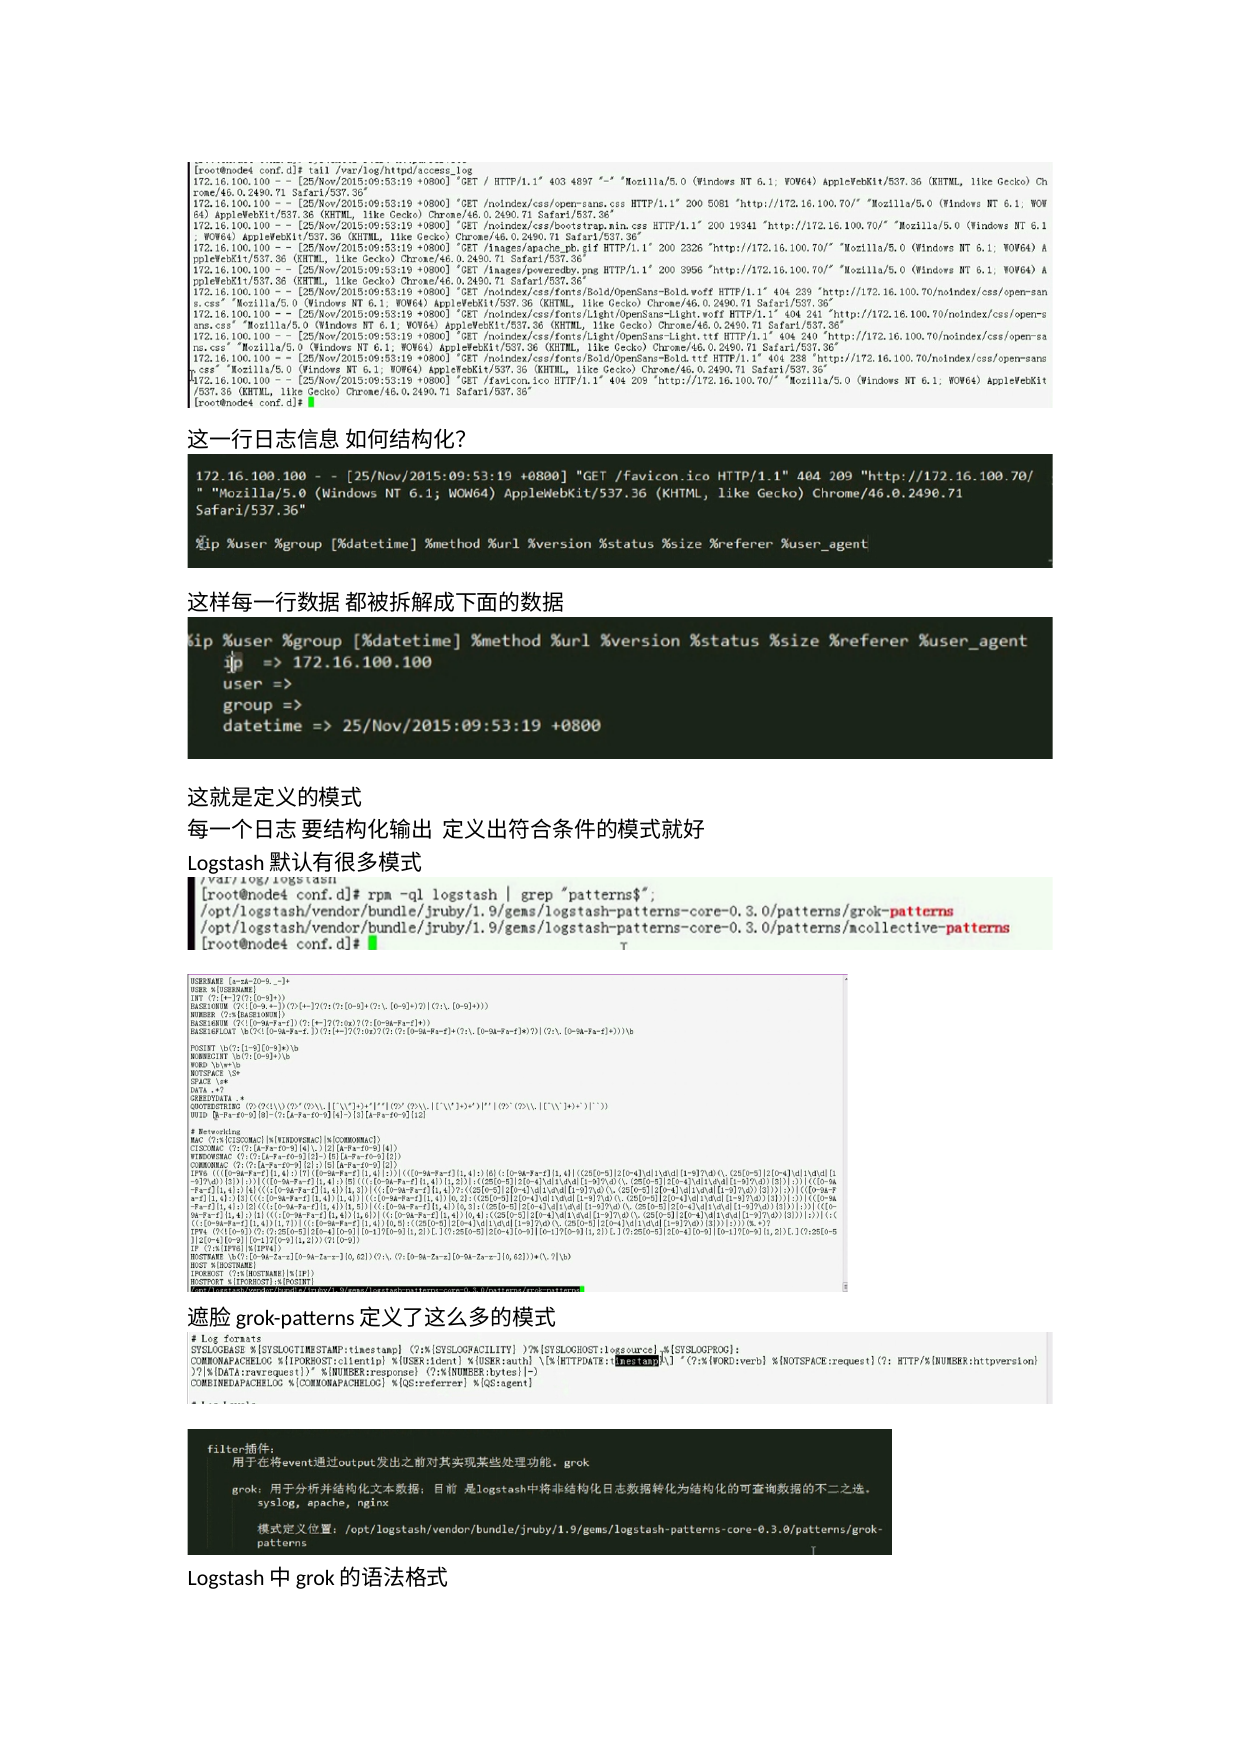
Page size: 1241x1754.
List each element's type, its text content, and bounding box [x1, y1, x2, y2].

picture [187, 454, 1053, 568]
text 这一行日志信息 如何结构化？ [187, 422, 1053, 454]
text Logstash默认有很多模式 [187, 844, 1053, 877]
text Logstash中 grok的语法格式 [187, 1559, 1053, 1592]
picture [187, 974, 848, 1292]
picture [187, 1332, 1053, 1404]
text 这样每一行数据 都被拆解成下面的数据 [187, 584, 1053, 617]
picture [187, 162, 1053, 408]
text 这就是定义的模式 [187, 779, 1053, 812]
picture [187, 877, 1053, 950]
text 遮脸grok-patterns定义了这么多的模式 [187, 1299, 1053, 1332]
text 每一个日志 要结构化输出 定义出符合条件的模式就好 [187, 812, 1053, 844]
picture [187, 1429, 892, 1555]
picture [187, 617, 1053, 759]
